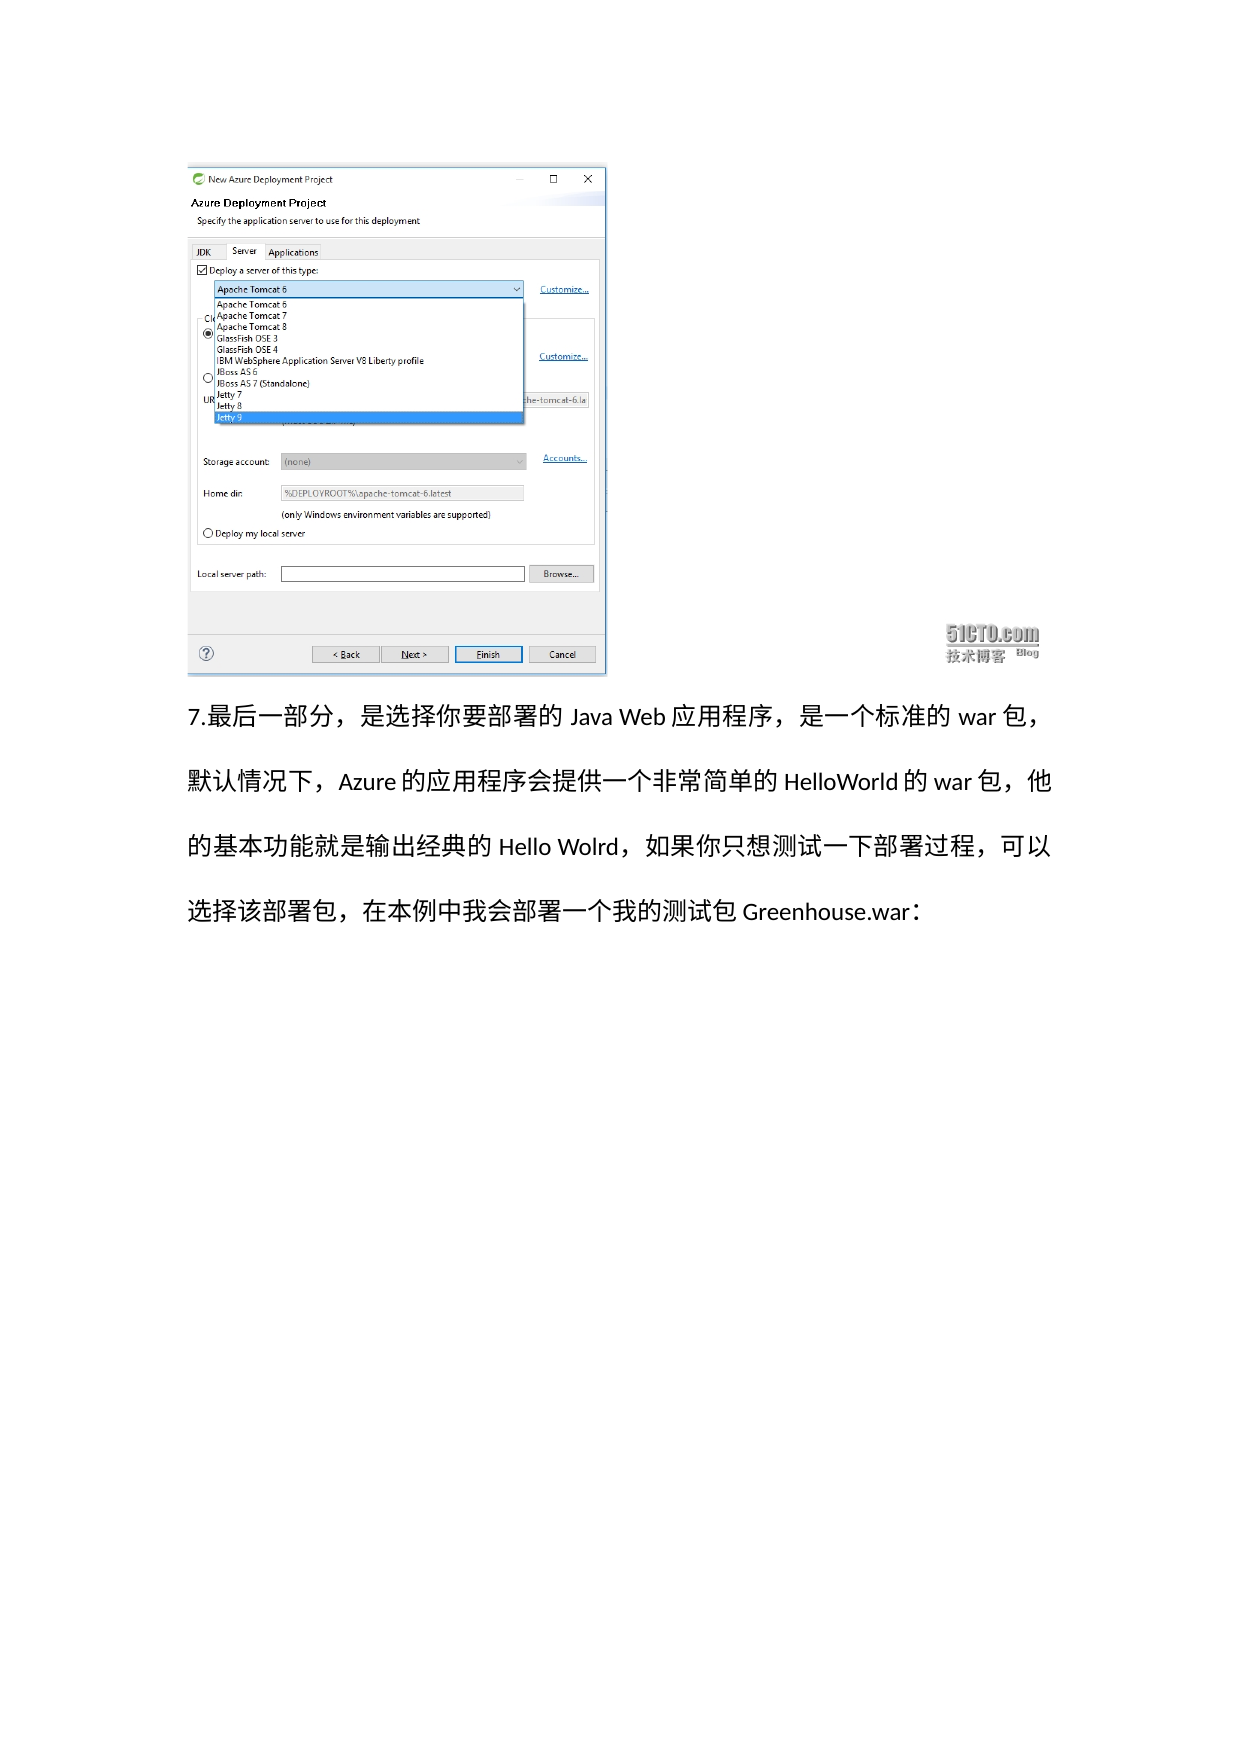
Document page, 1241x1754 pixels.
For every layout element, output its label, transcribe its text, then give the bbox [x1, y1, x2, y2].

picture [187, 162, 1053, 677]
text 7.最后一部分，是选择你要部署的Java Web应用程序，是一个标准的war包，默认情况下，Azure的应用程序会提供一个非常简单的HelloWorld的war包，他的基本功能就是输出经典的Hello Wolrd，如果你只想测试一下部署过程，可以选择该部署包，在本例中我会部署一个我的测试包Greenhouse.war： [187, 682, 1053, 942]
